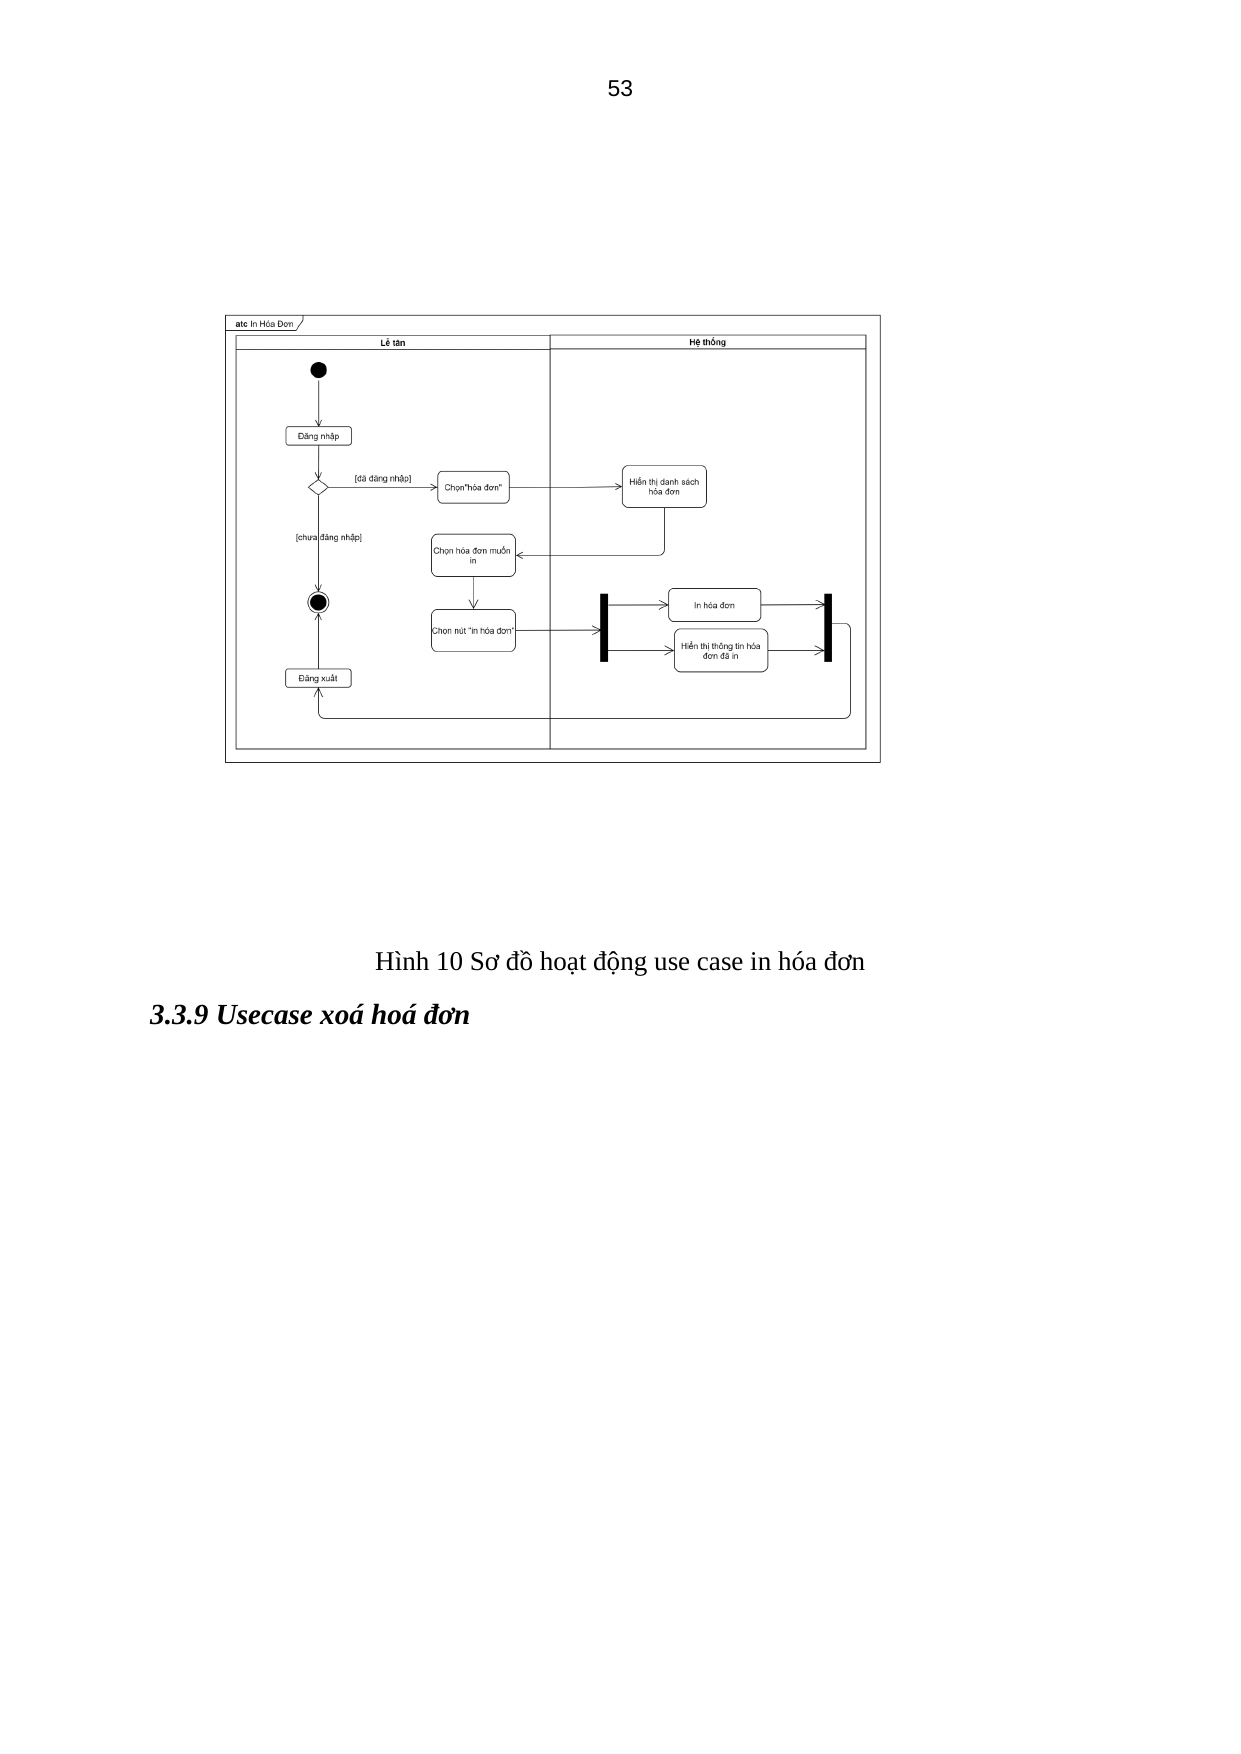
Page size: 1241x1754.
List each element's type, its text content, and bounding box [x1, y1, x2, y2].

text Hình 10 Sơ đồ hoạt động use case in hóa đơn [150, 946, 1090, 977]
picture [150, 150, 961, 917]
text 3.3.9 Usecase xoá hoá đơn [150, 997, 1099, 1031]
